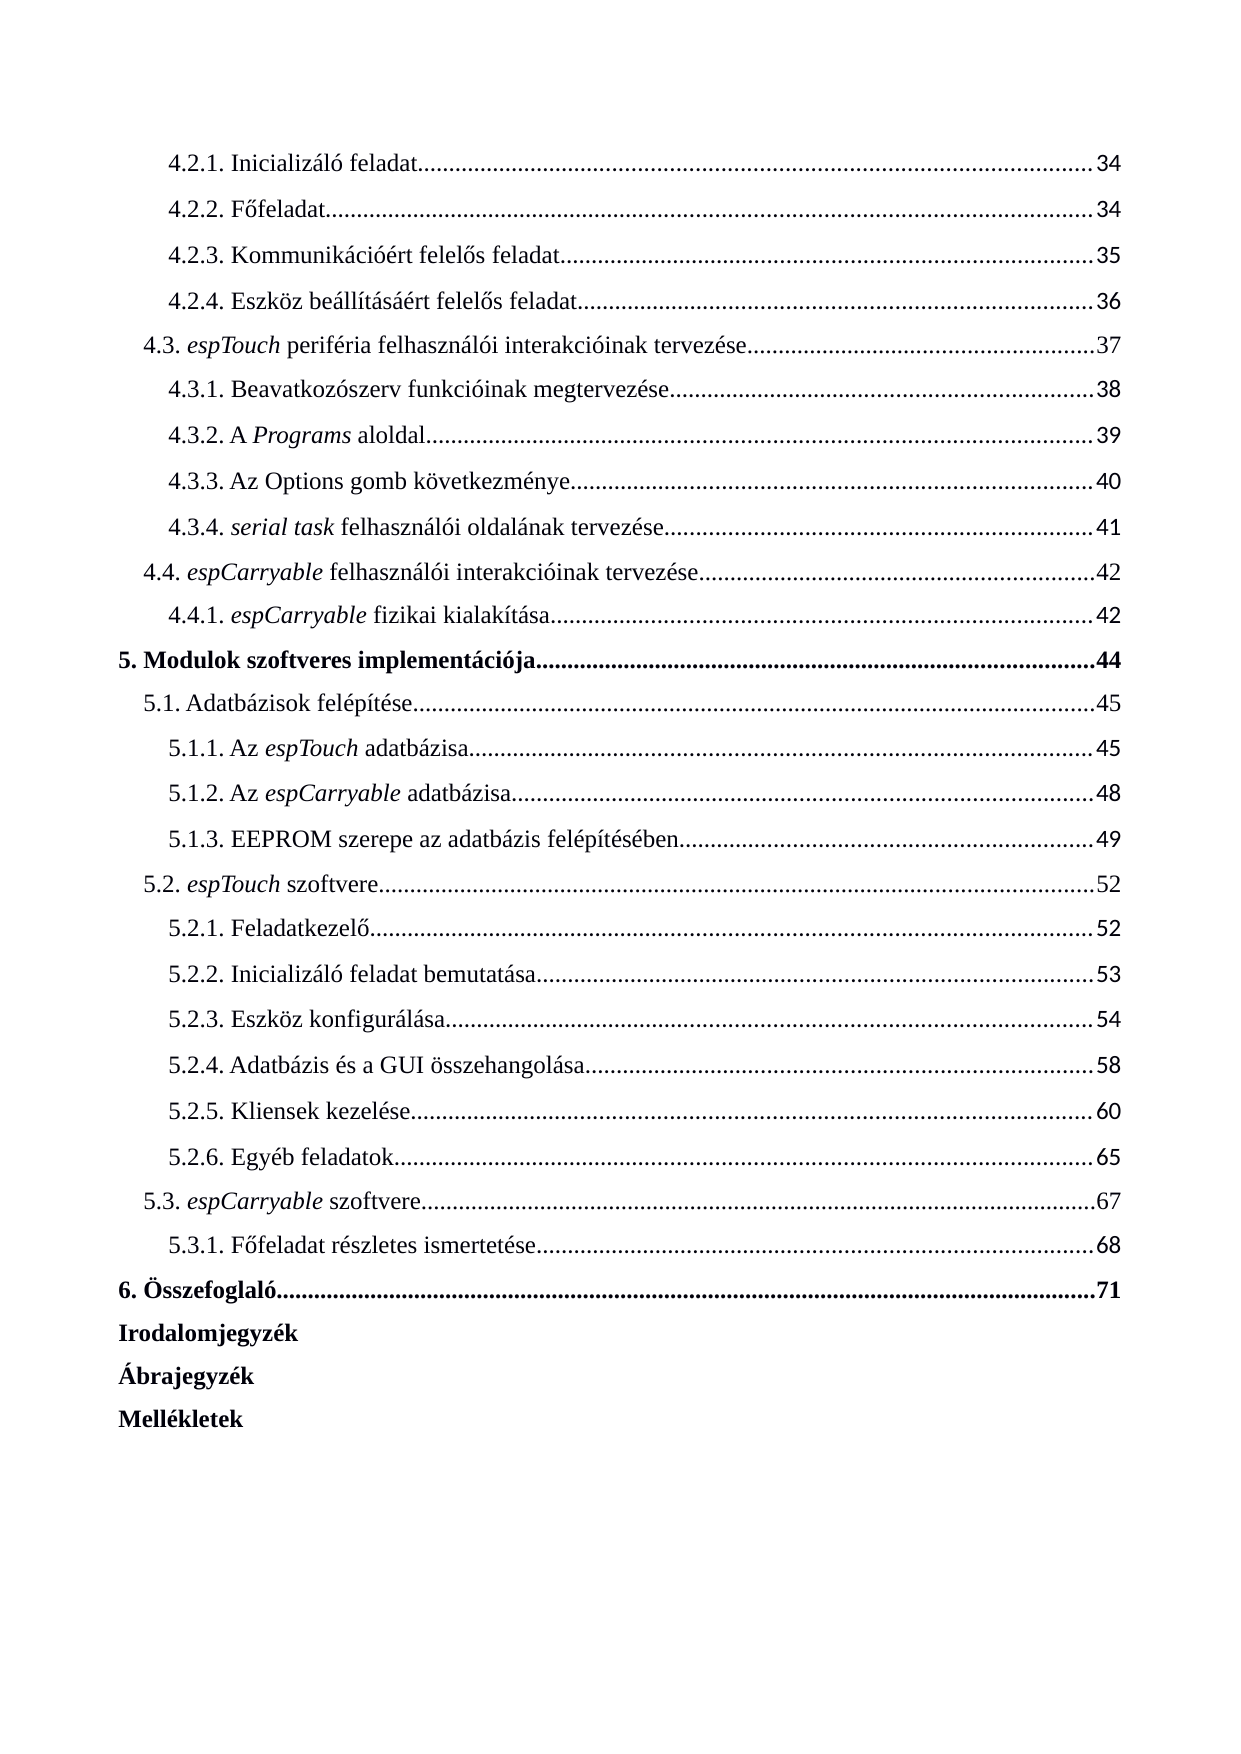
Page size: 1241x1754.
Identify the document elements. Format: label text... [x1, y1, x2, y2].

text 5.1.3. EEPROM szerepe az adatbázis felépítésében 49 [168, 823, 1122, 854]
text 5.1.2. Az espCarryable adatbázisa 48 [168, 777, 1122, 808]
text 4.3. espTouch periféria felhasználói interakcióinak tervezése 37 [143, 331, 1122, 359]
text 5.2. espTouch szoftvere 52 [143, 869, 1122, 898]
text 4.2.1. Inicializáló feladat 34 [168, 148, 1122, 178]
text 4.3.4. serial task felhasználói oldalának tervezése 41 [168, 511, 1122, 541]
text 5.2.6. Egyéb feladatok 65 [168, 1141, 1122, 1171]
text 5. Modulok szoftveres implementációja 44 [118, 645, 1122, 674]
text Ábrajegyzék [118, 1361, 1122, 1390]
text 5.2.1. Feladatkezelő 52 [168, 912, 1122, 942]
text 4.2.2. Főfeladat 34 [168, 193, 1122, 224]
text 5.3.1. Főfeladat részletes ismertetése 68 [168, 1229, 1122, 1260]
text 4.4. espCarryable felhasználói interakcióinak tervezése 42 [143, 557, 1122, 585]
text 5.3. espCarryable szoftvere 67 [143, 1186, 1122, 1215]
text 5.2.4. Adatbázis és a GUI összehangolása 58 [168, 1049, 1122, 1080]
text 5.2.5. Kliensek kezelése 60 [168, 1095, 1122, 1125]
text 5.1. Adatbázisok felépítése 45 [143, 688, 1122, 717]
text Mellékletek [118, 1404, 1122, 1433]
text 5.2.2. Inicializáló feladat bemutatása 53 [168, 958, 1122, 988]
text 4.3.3. Az Options gomb következménye 40 [168, 465, 1122, 496]
text Irodalomjegyzék [118, 1318, 1122, 1347]
text 5.1.1. Az espTouch adatbázisa 45 [168, 732, 1122, 762]
text 6. Összefoglaló 71 [118, 1275, 1122, 1304]
text 4.2.4. Eszköz beállításáért felelős feladat 36 [168, 285, 1122, 315]
text 4.2.3. Kommunikációért felelős feladat 35 [168, 239, 1122, 269]
text 4.3.1. Beavatkozószerv funkcióinak megtervezése 38 [168, 374, 1122, 404]
text 4.3.2. A Programs aloldal 39 [168, 419, 1122, 450]
text 4.4.1. espCarryable fizikai kialakítása 42 [168, 600, 1122, 630]
text 5.2.3. Eszköz konfigurálása 54 [168, 1003, 1122, 1034]
